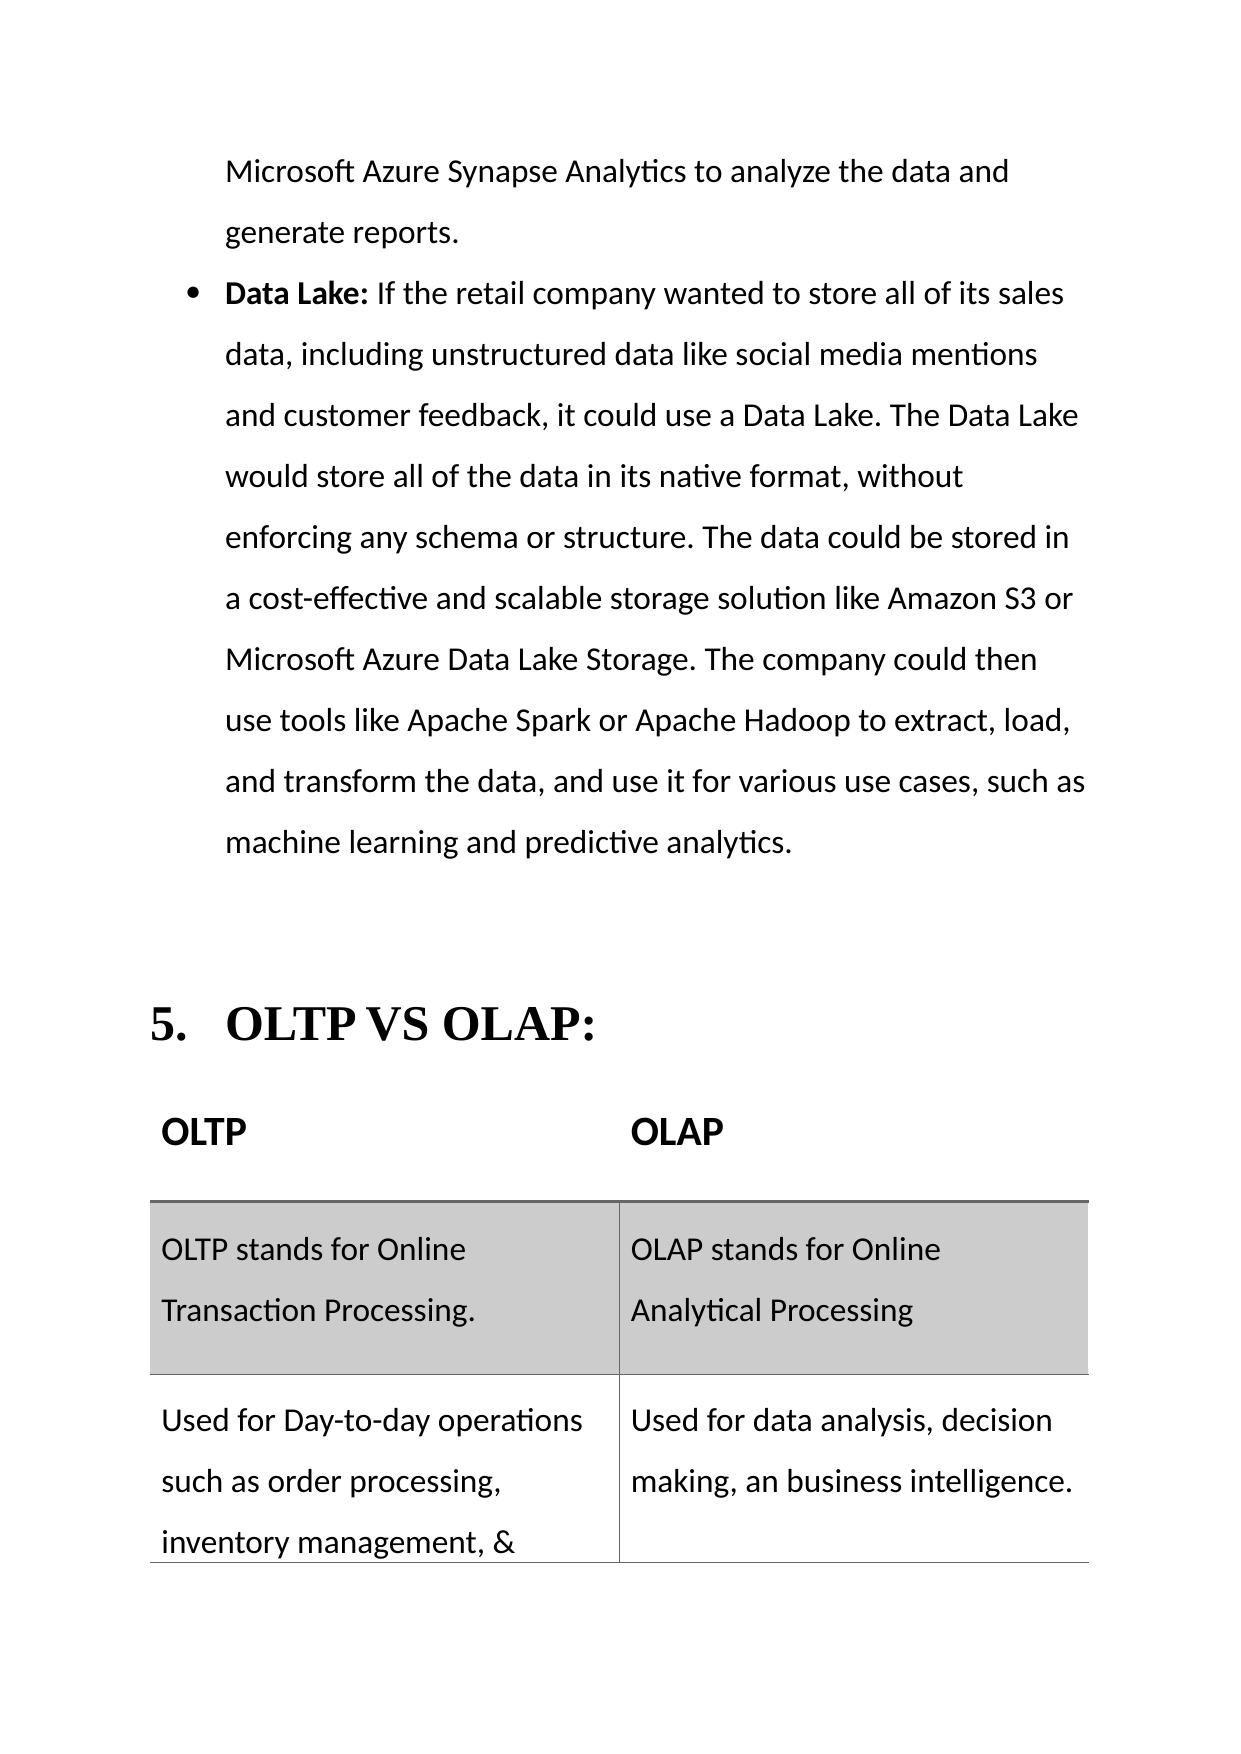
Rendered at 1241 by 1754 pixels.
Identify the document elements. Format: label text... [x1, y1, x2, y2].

subtitle OLTP VS OLAP: [150, 993, 1090, 1051]
table_cell OLTP stands for Online Transaction Processing. [150, 1203, 619, 1374]
table_cell OLAP stands for Online Analytical Processing [620, 1203, 1088, 1374]
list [187, 150, 1090, 252]
table_header OLTP [150, 1080, 619, 1200]
table_header OLAP [619, 1080, 1088, 1200]
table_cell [620, 1375, 1088, 1562]
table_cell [150, 1375, 619, 1562]
list Data Lake: If the retail company wanted to store all of its sales data, including unstructured data like social media mentions and customer feedback, it could use a Data Lake. The Data Lake would store all of the data in its native format, without enforcing any schema or structure. The data could be stored in a cost-effective and scalable storage solution like Amazon S3 or Microsoft Azure Data Lake Storage. The company could then use tools like Apache Spark or Apache Hadoop to extract, load, and transform the data, and use it for various use cases, such as machine learning and predictive analytics. [187, 272, 1090, 862]
